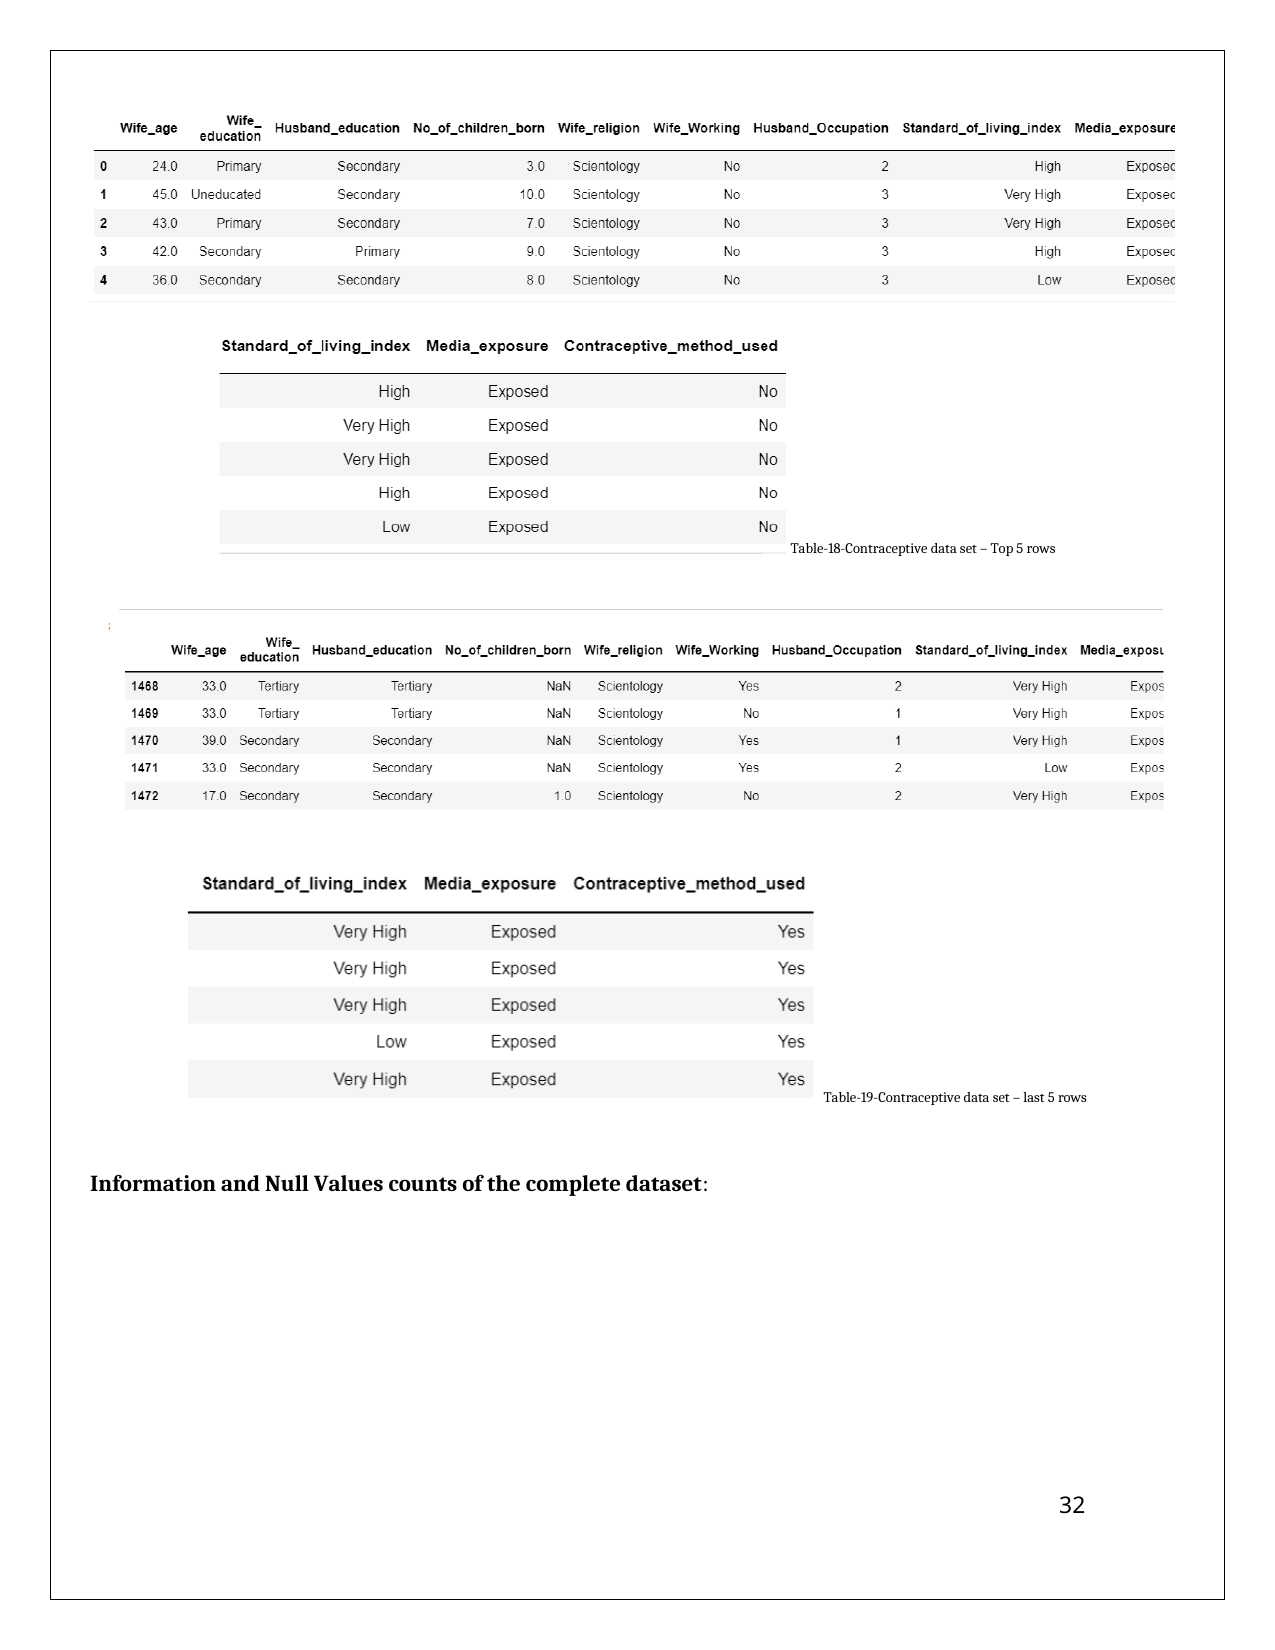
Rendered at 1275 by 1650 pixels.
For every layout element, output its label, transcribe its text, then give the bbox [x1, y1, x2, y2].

picture [219, 318, 791, 554]
text Table-19-Contraceptive data set – last 5 rows [824, 836, 1185, 1106]
picture [108, 609, 1167, 810]
picture [187, 836, 824, 1103]
text Information and Null Values counts of the complete dataset: [90, 1171, 1185, 1197]
subtitle Table-18-Contraceptive data set – Top 5 rows [791, 319, 1185, 557]
picture [90, 90, 1186, 302]
